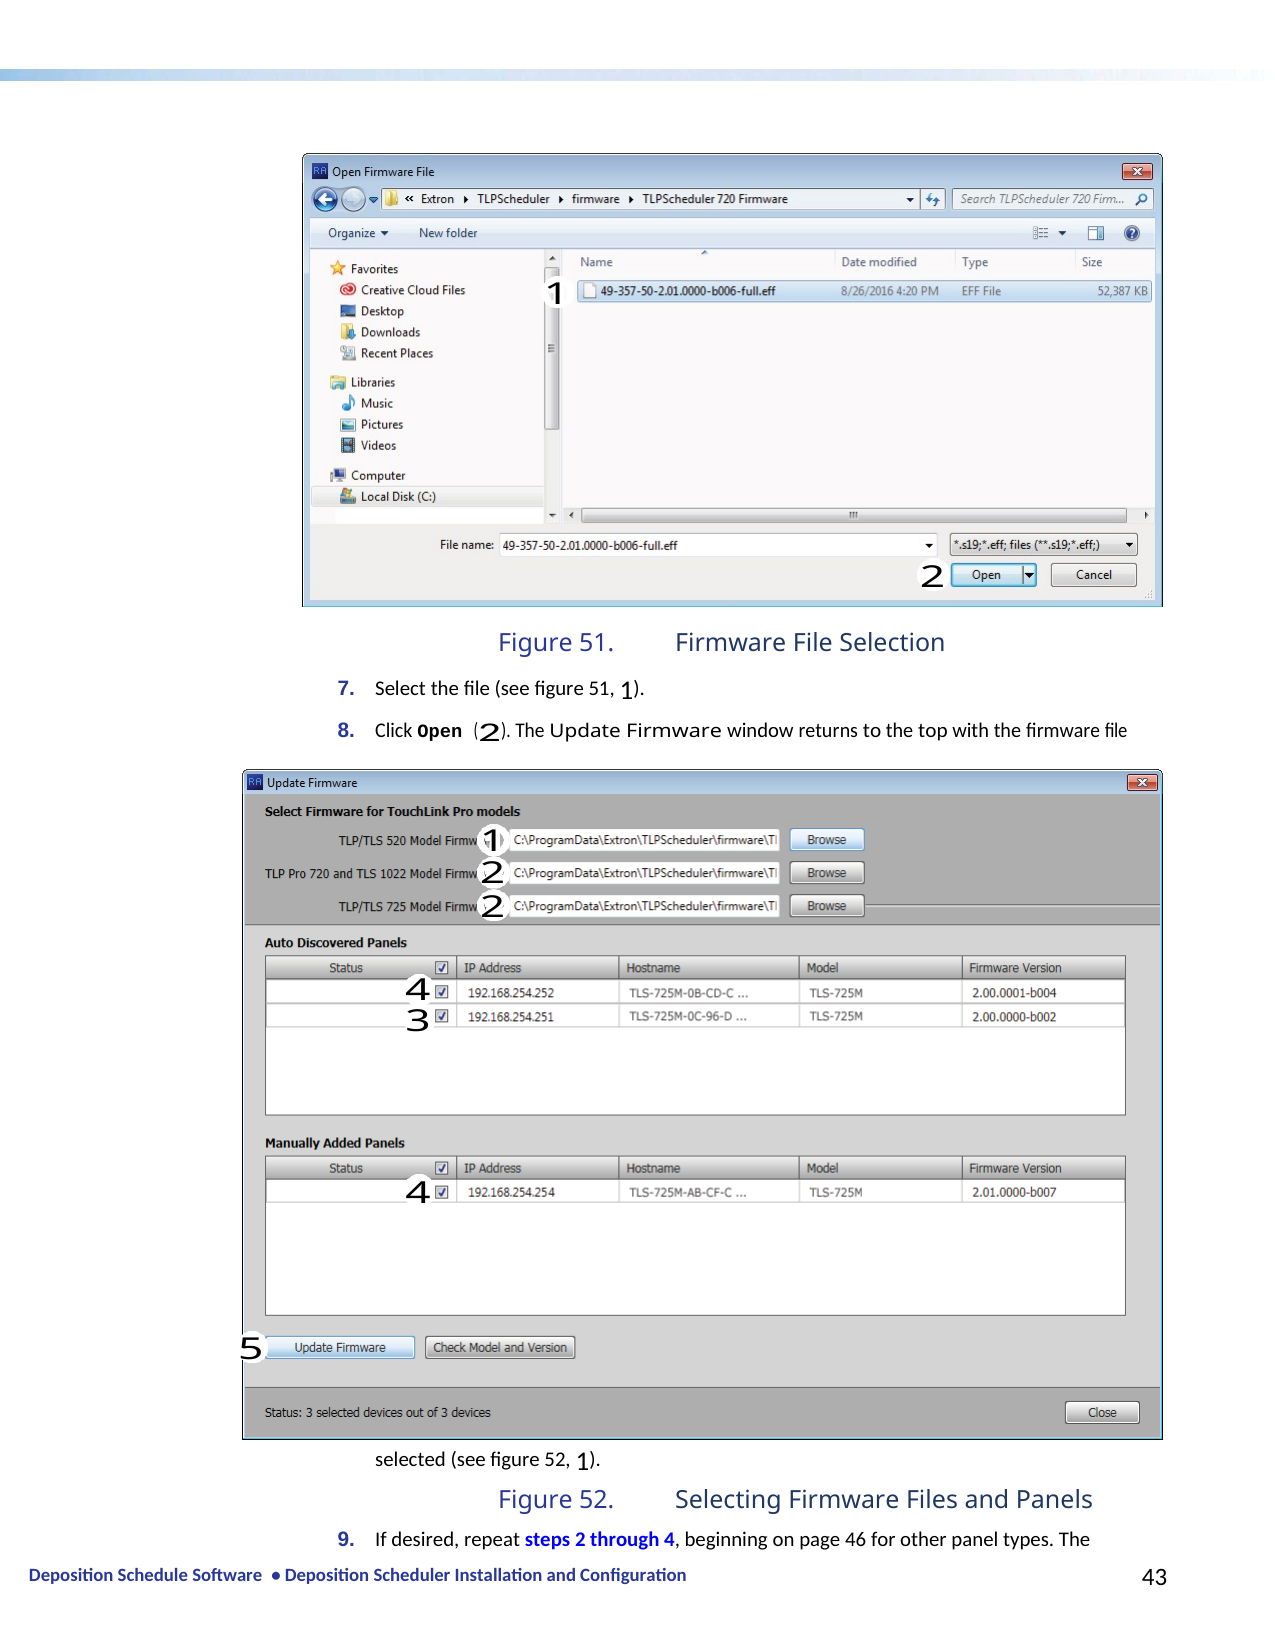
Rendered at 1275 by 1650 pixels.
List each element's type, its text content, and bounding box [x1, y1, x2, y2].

subtitle Figure 51. Firmware File Selection [0, 625, 1275, 659]
list If desired, repeat steps 2 through 4, beginning on page 46 for other panel types. The [337, 1528, 1275, 1552]
list Select the file (see figure 51, 1). [337, 669, 1275, 706]
picture [302, 153, 1163, 607]
picture [0, 69, 1275, 81]
picture [236, 769, 1163, 1440]
list Click Open (2). The Update Firmware window returns to the top with the firmware file selected (see figure 52, 1). [337, 714, 1151, 769]
subtitle Figure 52. Selecting Firmware Files and Panels [0, 1482, 1275, 1516]
list Click Open (2). The Update Firmware window returns to the top with the firmware file selected (see figure 52, 1). [337, 1440, 1151, 1477]
